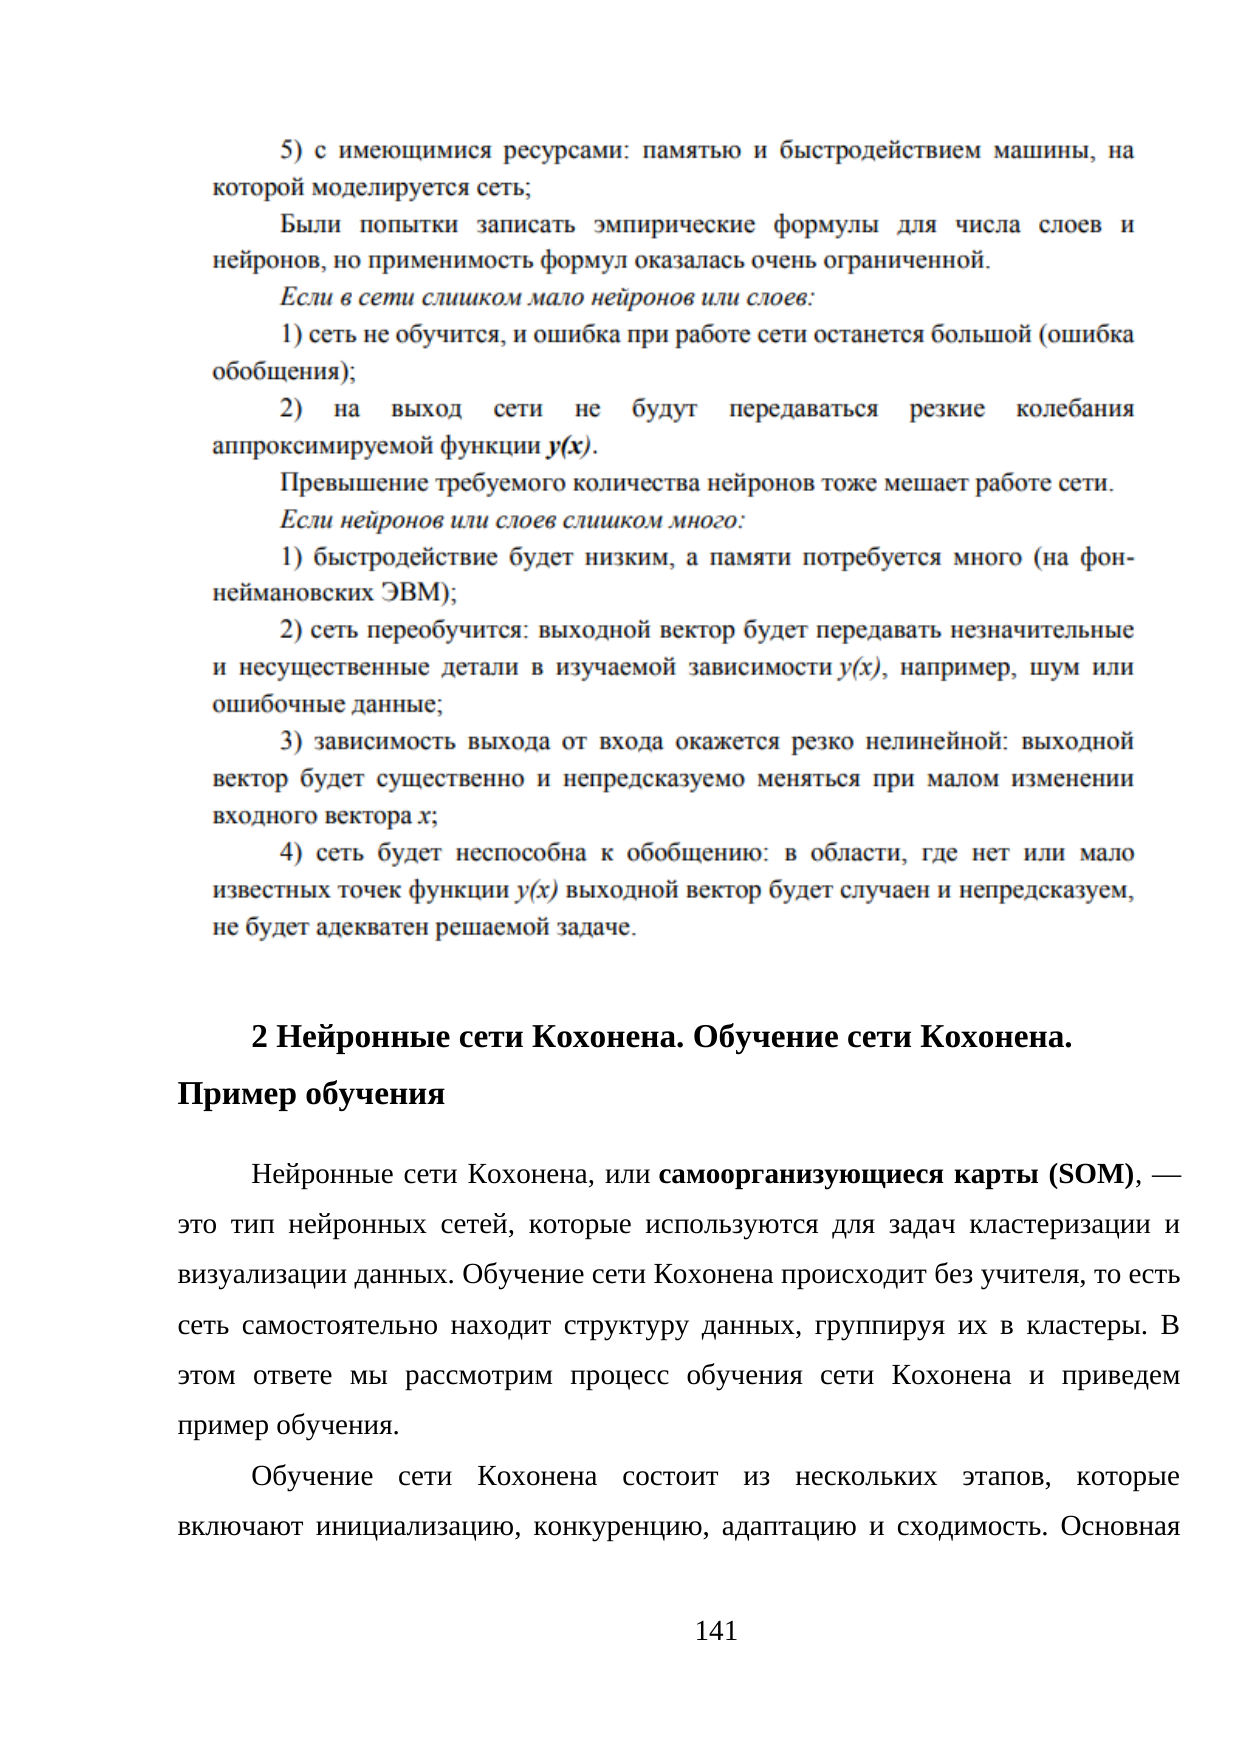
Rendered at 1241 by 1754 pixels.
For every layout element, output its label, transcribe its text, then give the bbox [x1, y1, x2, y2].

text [177, 1458, 1181, 1542]
text Нейронные сети Кохонена, или самоорганизующиеся карты (SOM), — это тип нейронных сетей, которые используются для задач кластеризации и визуализации данных. Обучение сети Кохонена происходит без учителя, то есть сеть самостоятельно находит структуру данных, группируя их в кластеры. В этом ответе мы рассмотрим процесс обучения сети Кохонена и приведем пример обучения. [177, 1156, 1181, 1441]
subtitle 2 Нейронные сети Кохонена. Обучение сети Кохонена. Пример обучения [177, 1016, 1181, 1112]
picture [177, 118, 1182, 966]
